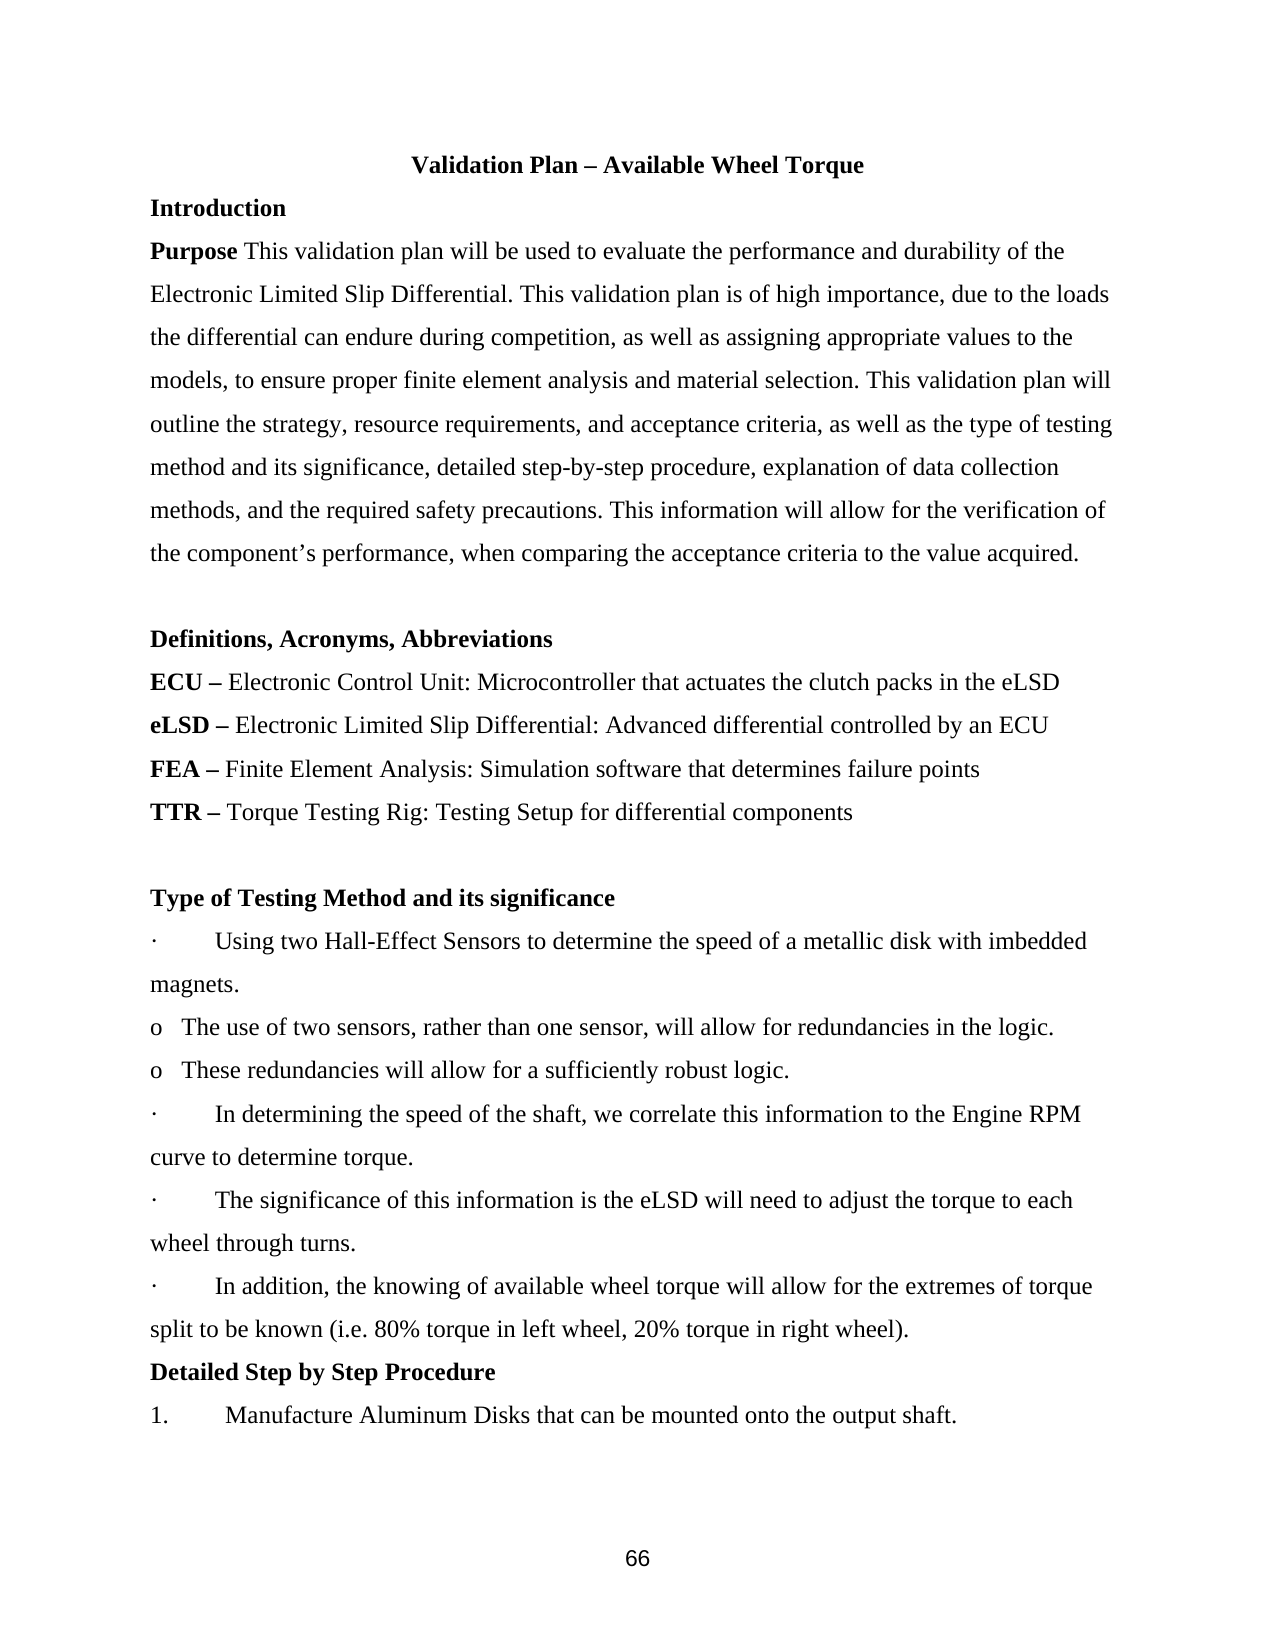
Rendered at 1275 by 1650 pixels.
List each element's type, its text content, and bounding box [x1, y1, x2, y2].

text · Using two Hall-Effect Sensors to determine the speed of a metallic disk with imbedded magnets. [150, 926, 1125, 998]
text Definitions, Acronyms, Abbreviations [150, 624, 1125, 653]
text Validation Plan – Available Wheel Torque [150, 150, 1125, 179]
text · In addition, the knowing of available wheel torque will allow for the extremes of torque split to be known (i.e. 80% torque in left wheel, 20% torque in right wheel). [150, 1271, 1125, 1343]
text o The use of two sensors, rather than one sensor, will allow for redundancies in the logic. [150, 1012, 1125, 1041]
text 1. Manufacture Aluminum Disks that can be mounted onto the output shaft. [150, 1401, 1125, 1429]
text · In determining the speed of the shaft, we correlate this information to the Engine RPM curve to determine torque. [150, 1099, 1125, 1171]
text Introduction [150, 193, 1125, 222]
text · The significance of this information is the eLSD will need to adjust the torque to each wheel through turns. [150, 1185, 1125, 1257]
text Purpose This validation plan will be used to evaluate the performance and durability of the Electronic Limited Slip Differential. This validation plan is of high importance, due to the loads the differential can endure during competition, as well as assigning appropriate values to the models, to ensure proper finite element analysis and material selection. This validation plan will outline the strategy, resource requirements, and acceptance criteria, as well as the type of testing method and its significance, detailed step-by-step procedure, explanation of data collection methods, and the required safety precautions. This information will allow for the verification of the component’s performance, when comparing the acceptance criteria to the value acquired. [150, 236, 1125, 567]
text Type of Testing Method and its significance [150, 883, 1125, 912]
text Detailed Step by Step Procedure [150, 1357, 1125, 1386]
text o These redundancies will allow for a sufficiently robust logic. [150, 1056, 1125, 1084]
text TTR – Torque Testing Rig: Testing Setup for differential components [150, 797, 1125, 826]
text FEA – Finite Element Analysis: Simulation software that determines failure points [150, 754, 1125, 782]
text ECU – Electronic Control Unit: Microcontroller that actuates the clutch packs in the eLSD eLSD – Electronic Limited Slip Differential: Advanced differential controlled by an ECU [150, 667, 1125, 739]
